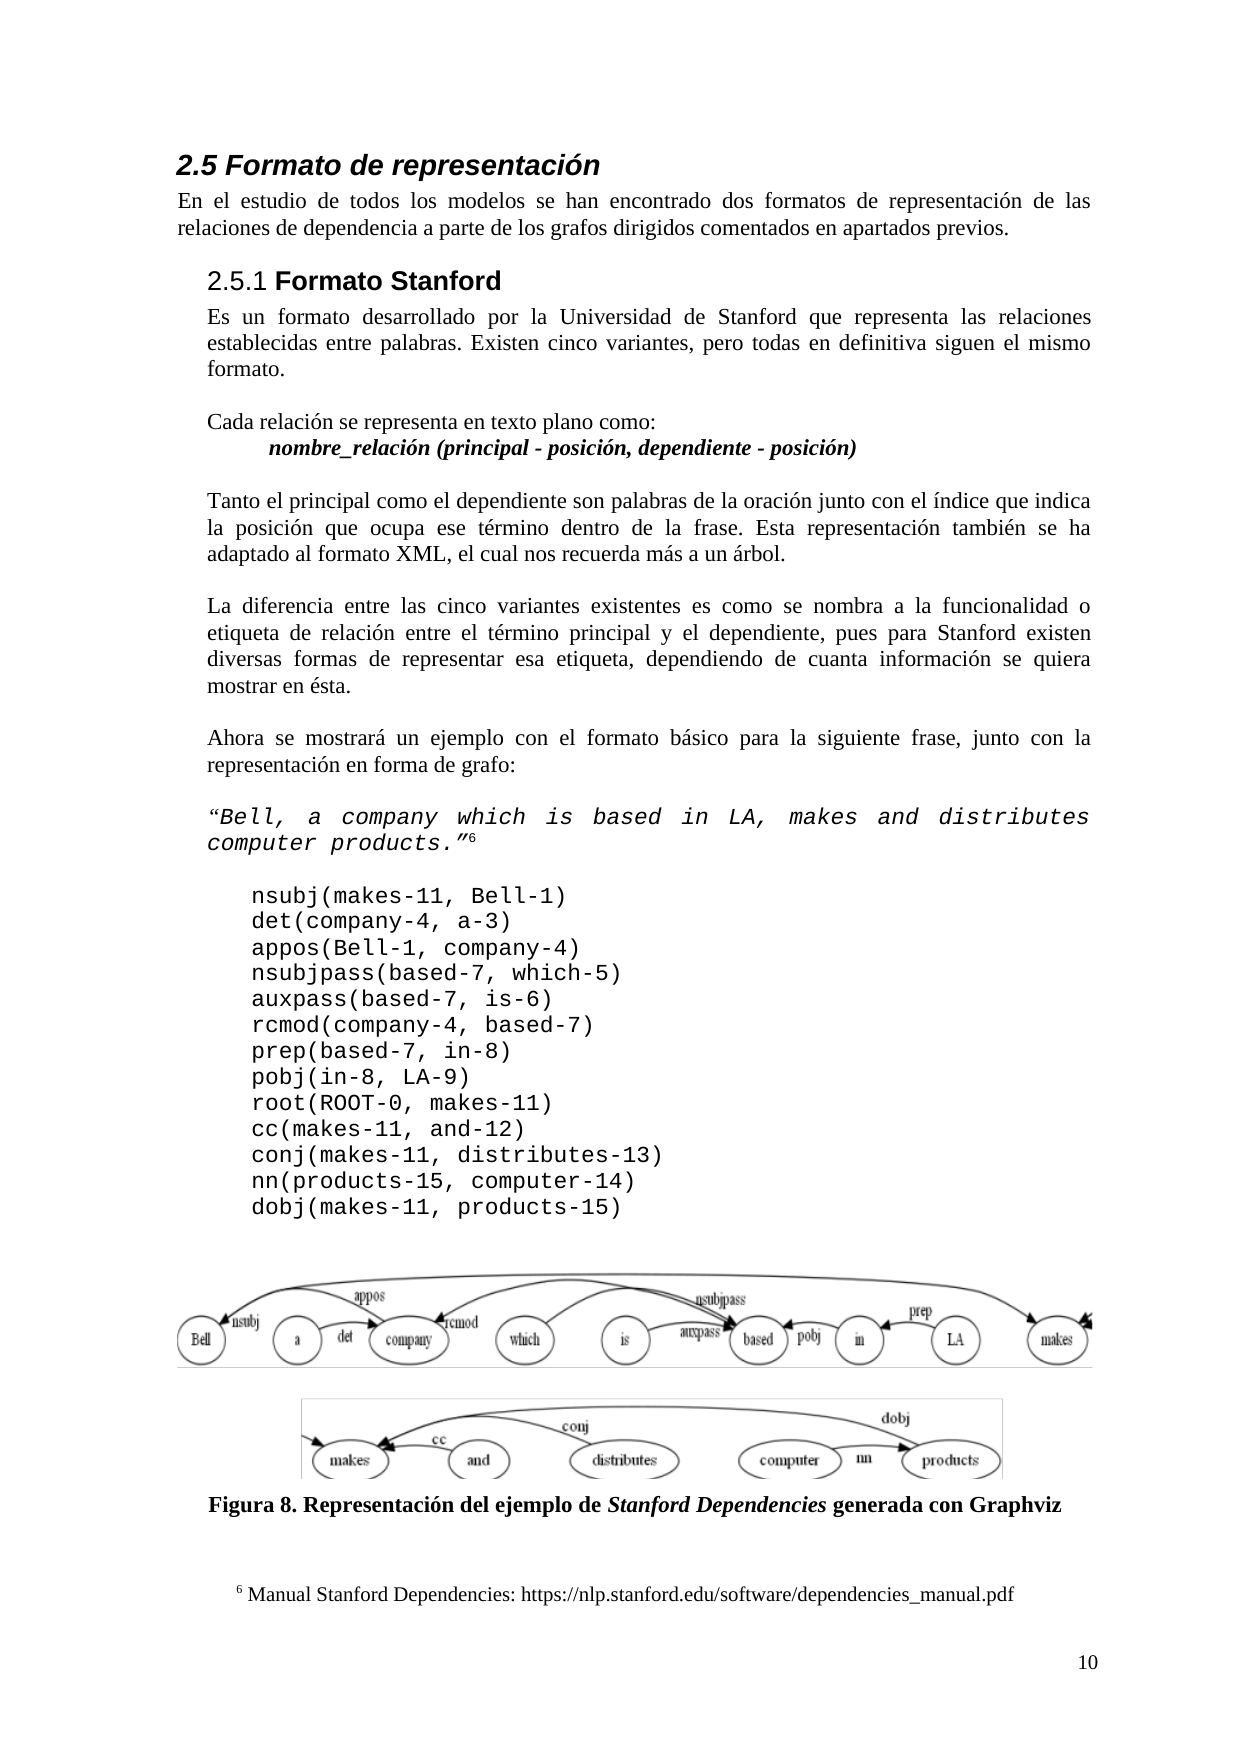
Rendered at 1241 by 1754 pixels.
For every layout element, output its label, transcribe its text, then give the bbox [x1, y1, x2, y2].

text Cada relación se representa en texto plano como: [207, 408, 1092, 434]
text dobj(makes-11, products-15) [251, 1195, 1092, 1221]
text appos(Bell-1, company-4) [251, 936, 1092, 962]
subtitle Formato Stanford [207, 265, 1092, 296]
text Ahora se mostrará un ejemplo con el formato básico para la siguiente frase, junto con la representación en forma de grafo: [207, 724, 1092, 777]
text nombre_relación (principal - posición, dependiente - posición) [207, 434, 1092, 461]
text pobj(in-8, LA-9) [251, 1066, 1092, 1091]
text root(ROOT-0, makes-11) [251, 1091, 1092, 1117]
text En el estudio de todos los modelos se han encontrado dos formatos de representación de las relaciones de dependencia a parte de los grafos dirigidos comentados en apartados previos. [177, 187, 1092, 240]
text nsubjpass(based-7, which-5) [251, 962, 1092, 988]
text Figura 8. Representación del ejemplo de Stanford Dependencies generada con Graphviz [177, 1491, 1092, 1518]
text det(company-4, a-3) [251, 910, 1092, 936]
subtitle Formato de representación [176, 148, 1092, 181]
text nn(products-15, computer-14) [251, 1169, 1092, 1195]
text “Bell, a company which is based in LA, makes and distributes computer products.” [207, 803, 1092, 858]
text La diferencia entre las cinco variantes existentes es como se nombra a la funcionalidad o etiqueta de relación entre el término principal y el dependiente, pues para Stanford existen diversas formas de representar esa etiqueta, dependiendo de cuanta información se quiera mostrar en ésta. [207, 593, 1092, 698]
text Es un formato desarrollado por la Universidad de Stanford que representa las relaciones establecidas entre palabras. Existen cinco variantes, pero todas en definitiva siguen el mismo formato. [207, 303, 1092, 382]
text Tanto el principal como el dependiente son palabras de la oración junto con el índice que indica la posición que ocupa ese término dentro de la frase. Esta representación también se ha adaptado al formato XML, el cual nos recuerda más a un árbol. [207, 487, 1092, 566]
text prep(based-7, in-8) [251, 1039, 1092, 1066]
text nsubj(makes-11, Bell-1) [177, 884, 1092, 910]
text conj(makes-11, distributes-13) [251, 1143, 1092, 1169]
text cc(makes-11, and-12) [251, 1117, 1092, 1143]
text rcmod(company-4, based-7) [251, 1014, 1092, 1039]
text auxpass(based-7, is-6) [251, 988, 1092, 1014]
